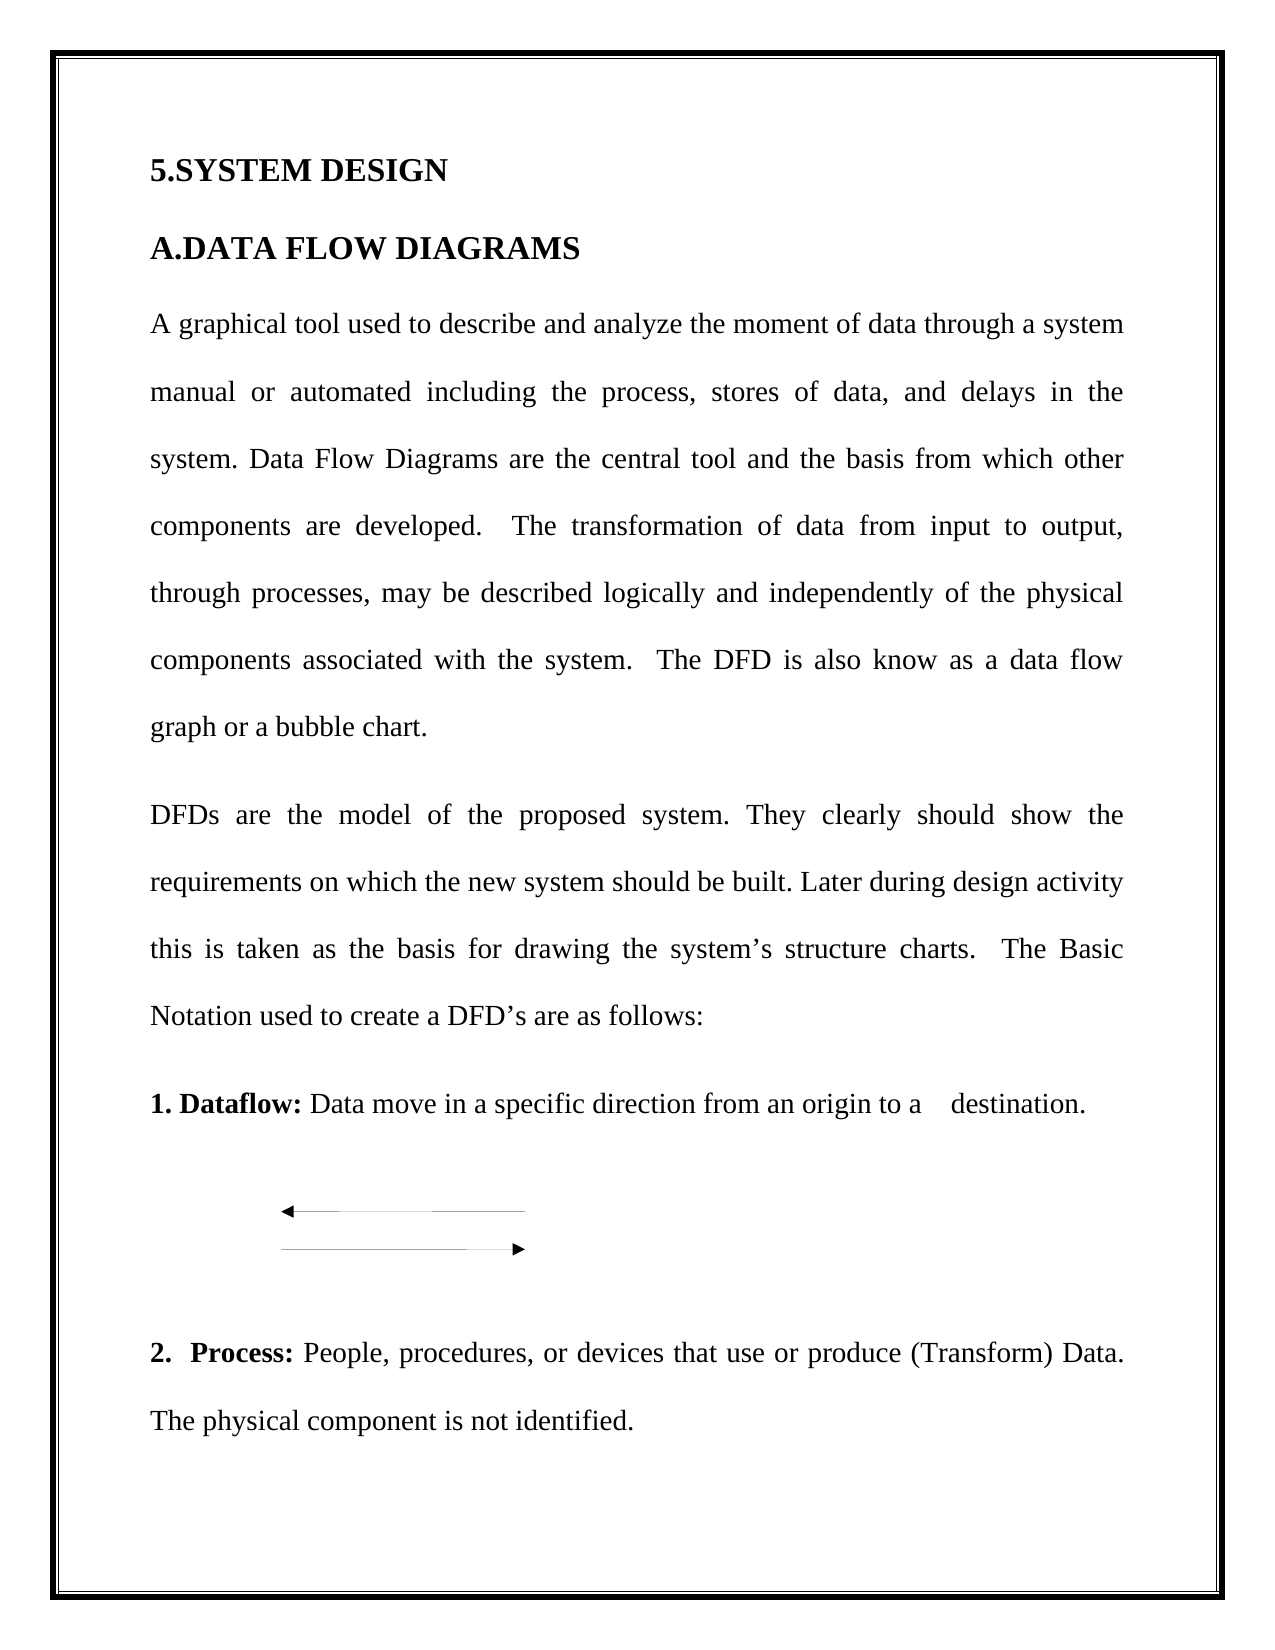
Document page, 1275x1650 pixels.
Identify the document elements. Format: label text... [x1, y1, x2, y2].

text A graphical tool used to describe and analyze the moment of data through a system manual or automated including the process, stores of data, and delays in the system. Data Flow Diagrams are the central tool and the basis from which other components are developed. The transformation of data from input to output, through processes, may be described logically and independently of the physical components associated with the system. The DFD is also know as a data flow graph or a bubble chart. [150, 307, 1125, 743]
text A.DATA FLOW DIAGRAMS [150, 228, 1125, 267]
text 5.SYSTEM DESIGN [150, 150, 1125, 188]
text 1. Dataflow: Data move in a specific direction from an origin to a destination. [150, 1086, 1125, 1120]
text DFDs are the model of the proposed system. They clearly should show the requirements on which the new system should be built. Later during design activity this is taken as the basis for drawing the system’s structure charts. The Basic Notation used to create a DFD’s are as follows: [150, 797, 1125, 1032]
text 2. Process: People, procedures, or devices that use or produce (Transform) Data. The physical component is not identified. [150, 1336, 1125, 1436]
